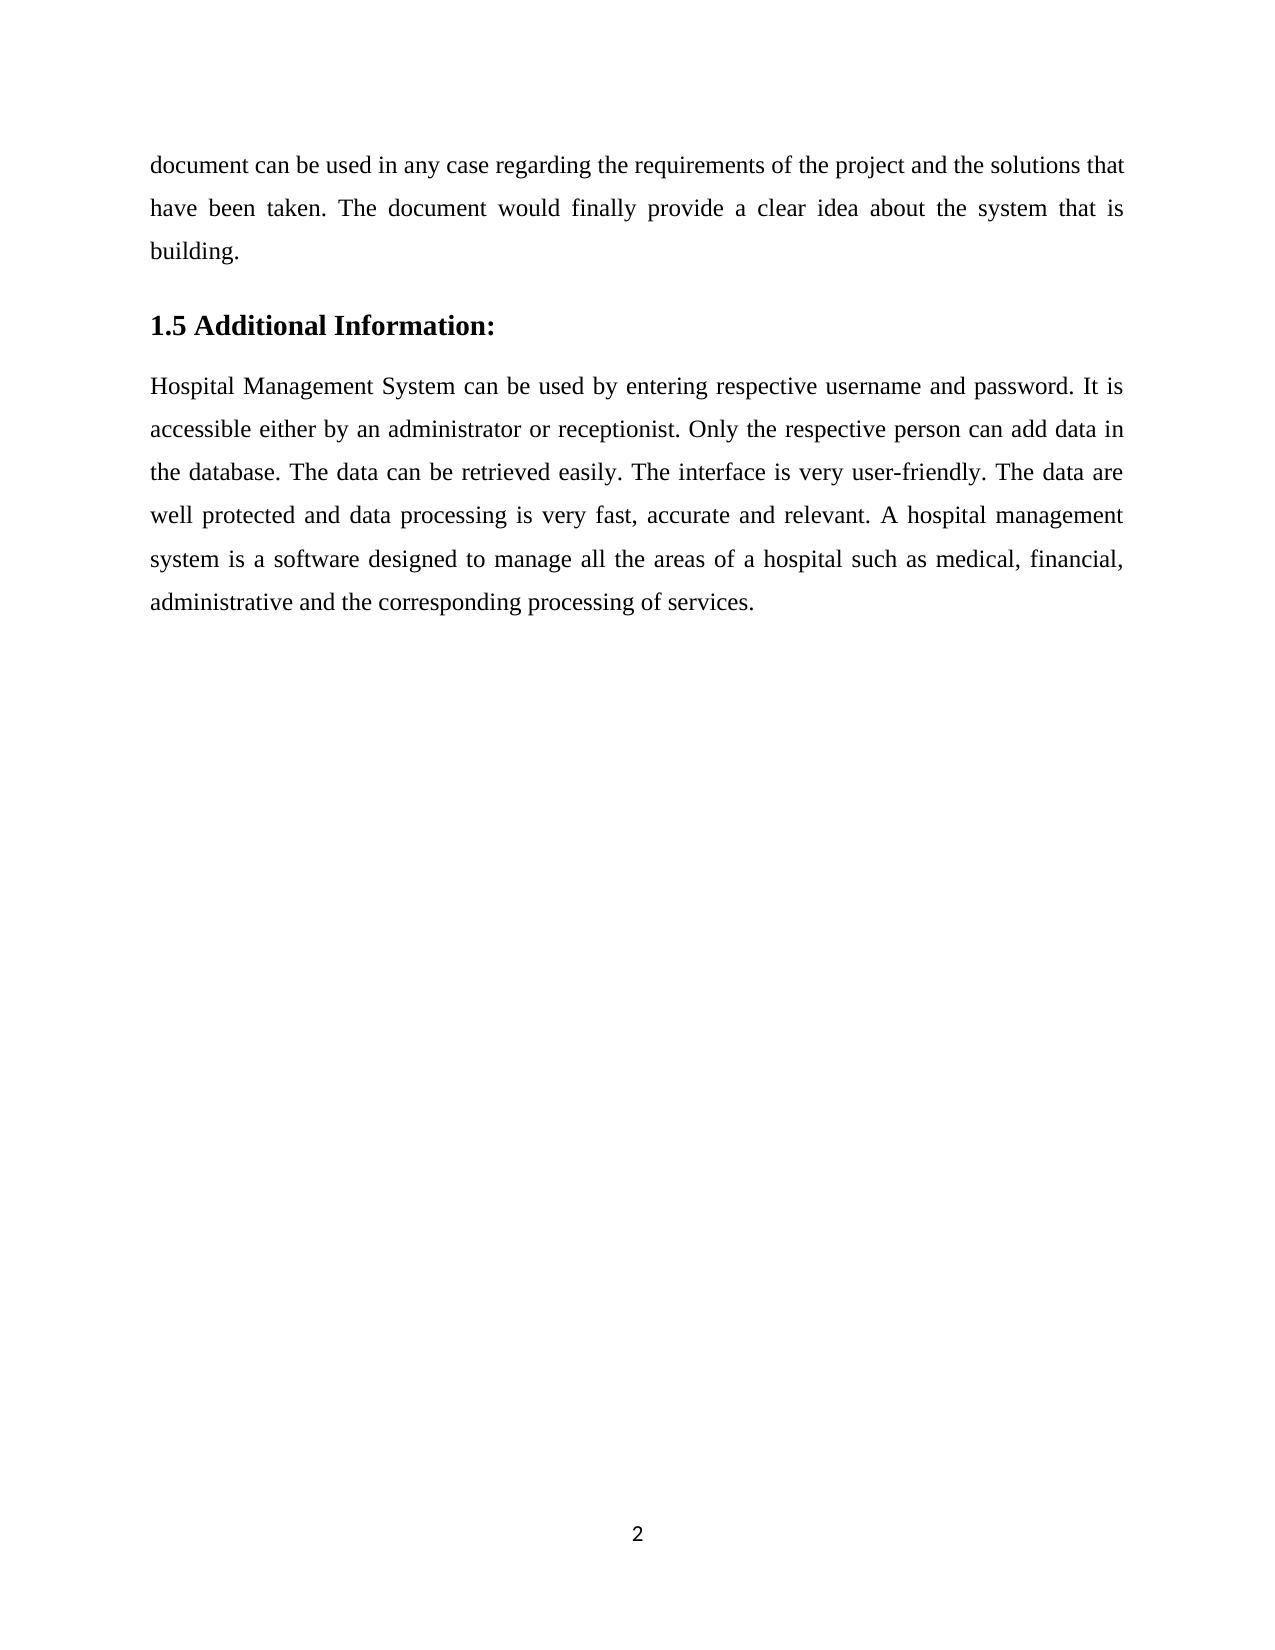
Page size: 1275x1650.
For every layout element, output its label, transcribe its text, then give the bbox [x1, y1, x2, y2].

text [150, 150, 1125, 265]
subtitle 1.5 Additional Information: [150, 308, 1125, 342]
text Hospital Management System can be used by entering respective username and password. It is accessible either by an administrator or receptionist. Only the respective person can add data in the database. The data can be retrieved easily. The interface is very user-friendly. The data are well protected and data processing is very fast, accurate and relevant. A hospital management system is a software designed to manage all the areas of a hospital such as medical, financial, administrative and the corresponding processing of services. [150, 371, 1125, 616]
